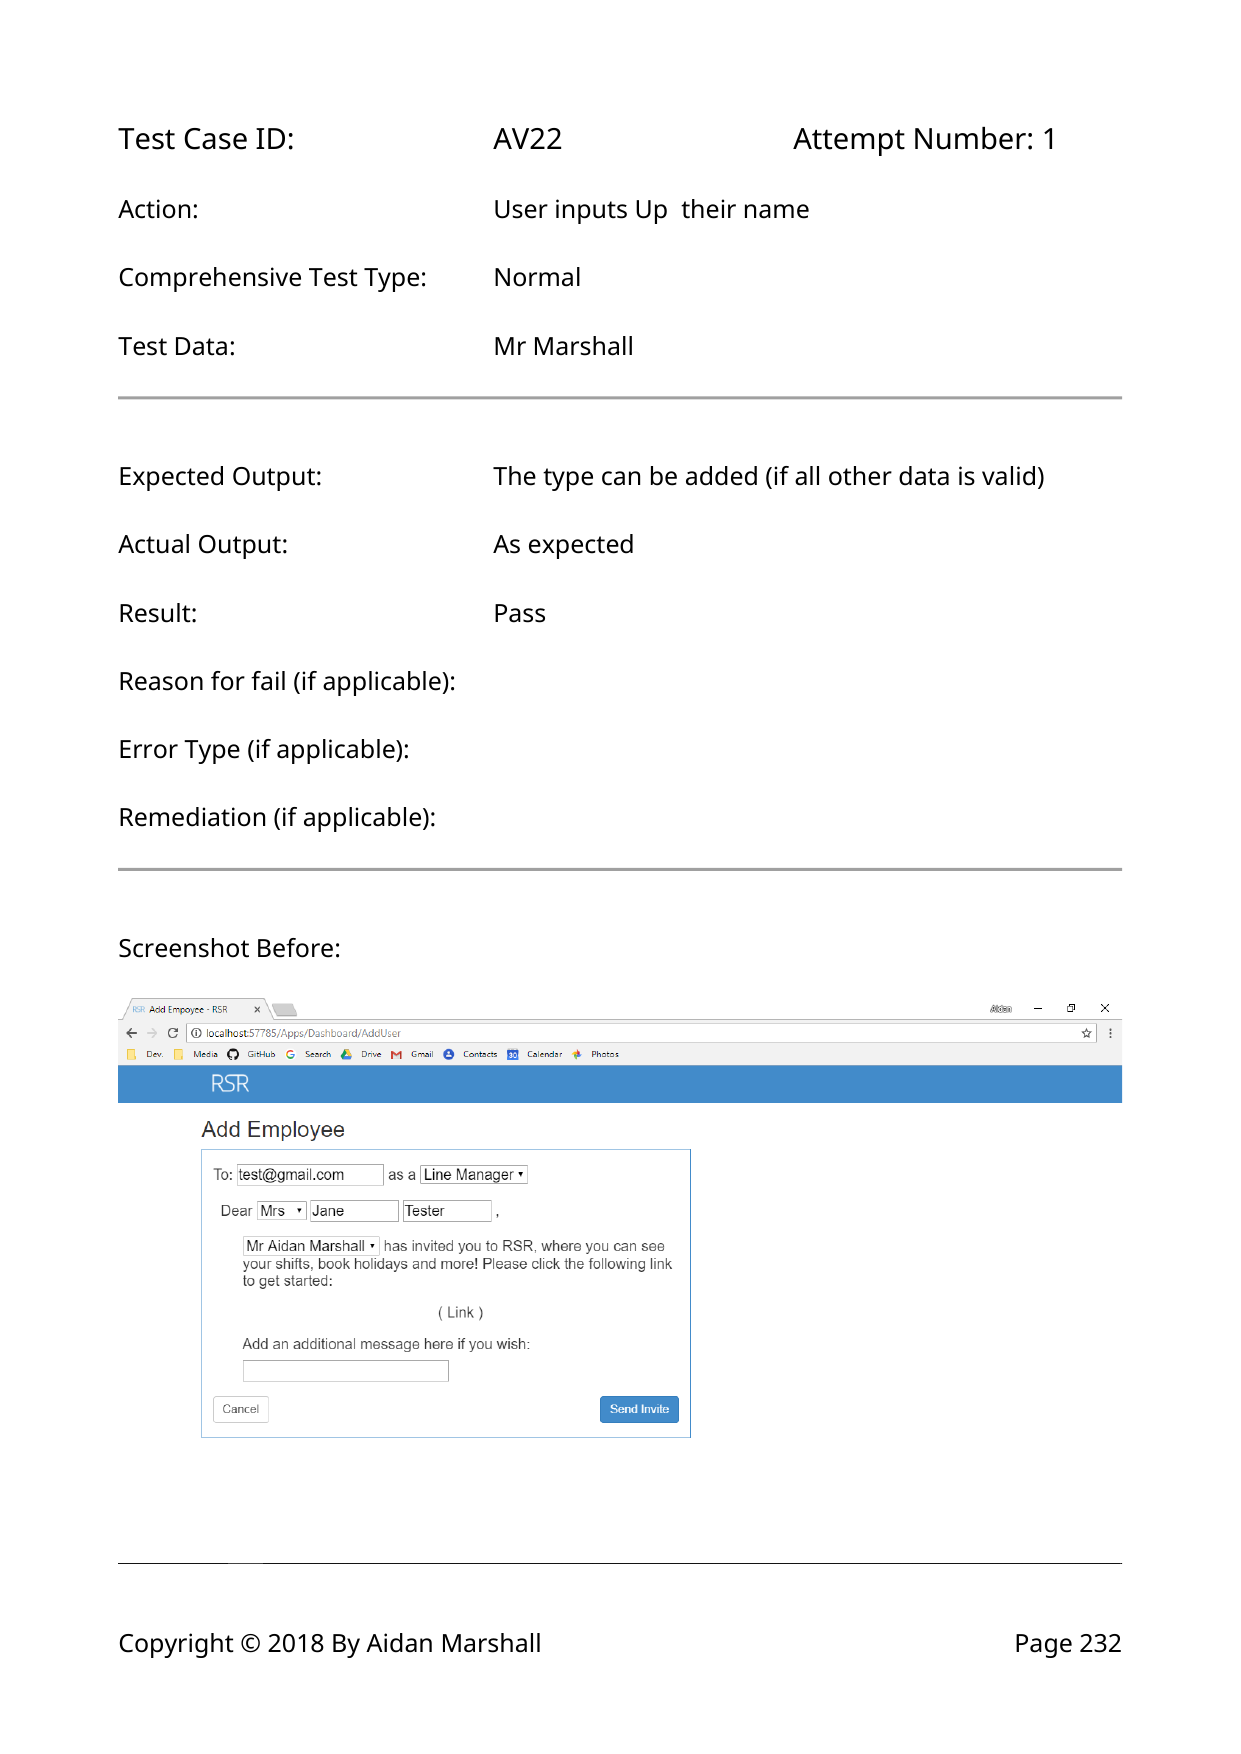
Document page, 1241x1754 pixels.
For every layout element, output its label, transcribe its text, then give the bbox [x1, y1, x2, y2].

text Reason for fail (if applicable): [118, 663, 1122, 697]
text Comprehensive Test Type: Normal [118, 260, 1122, 294]
text Actual Output: As expected [118, 527, 1122, 561]
text Test Data: Mr Marshall [118, 328, 1122, 362]
text Expected Output: The type can be added (if all other data is valid) [118, 459, 1122, 493]
text Error Type (if applicable): [118, 732, 1122, 766]
text Screenshot Before: [118, 931, 1122, 965]
text Result: Pass [118, 595, 1122, 629]
text Action: User inputs Up their name [118, 192, 1122, 226]
text Remediation (if applicable): [118, 800, 1122, 834]
picture [118, 998, 1123, 1564]
text Test Case ID: AV22 Attempt Number: 1 [118, 118, 1122, 158]
